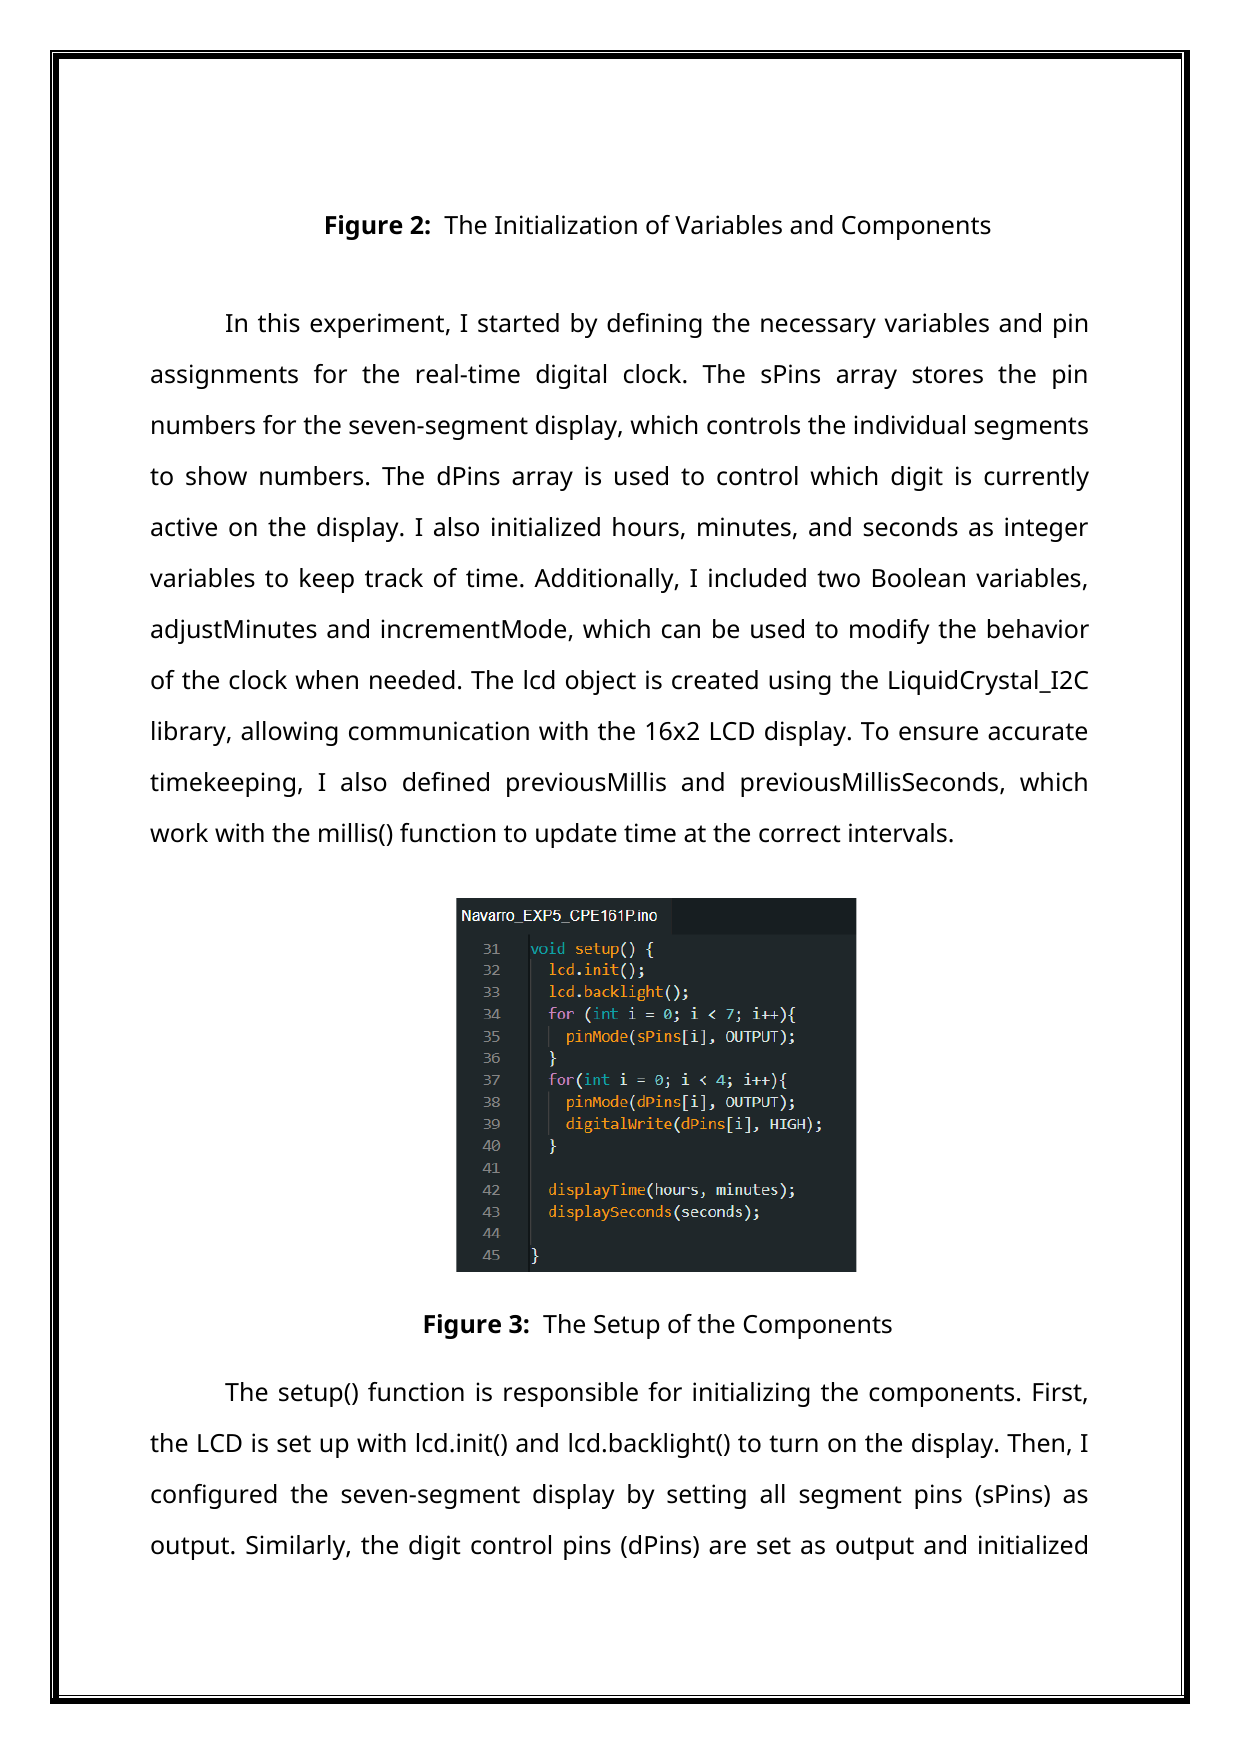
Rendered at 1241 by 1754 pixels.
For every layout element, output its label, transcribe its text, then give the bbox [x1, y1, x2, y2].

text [150, 1375, 1090, 1562]
text Figure 2: The Initialization of Variables and Components [150, 208, 1090, 242]
text In this experiment, I started by defining the necessary variables and pin assignments for the real-time digital clock. The sPins array stores the pin numbers for the seven-segment display, which controls the individual segments to show numbers. The dPins array is used to control which digit is currently active on the display. I also initialized hours, minutes, and seconds as integer variables to keep track of time. Additionally, I included two Boolean variables, adjustMinutes and incrementMode, which can be used to modify the behavior of the clock when needed. The lcd object is created using the LiquidCrystal_I2C library, allowing communication with the 16x2 LCD display. To ensure accurate timekeeping, I also defined previousMillis and previousMillisSeconds, which work with the millis() function to update time at the correct intervals. [150, 305, 1090, 850]
picture [456, 898, 857, 1272]
text Figure 3: The Setup of the Components [150, 1307, 1090, 1341]
